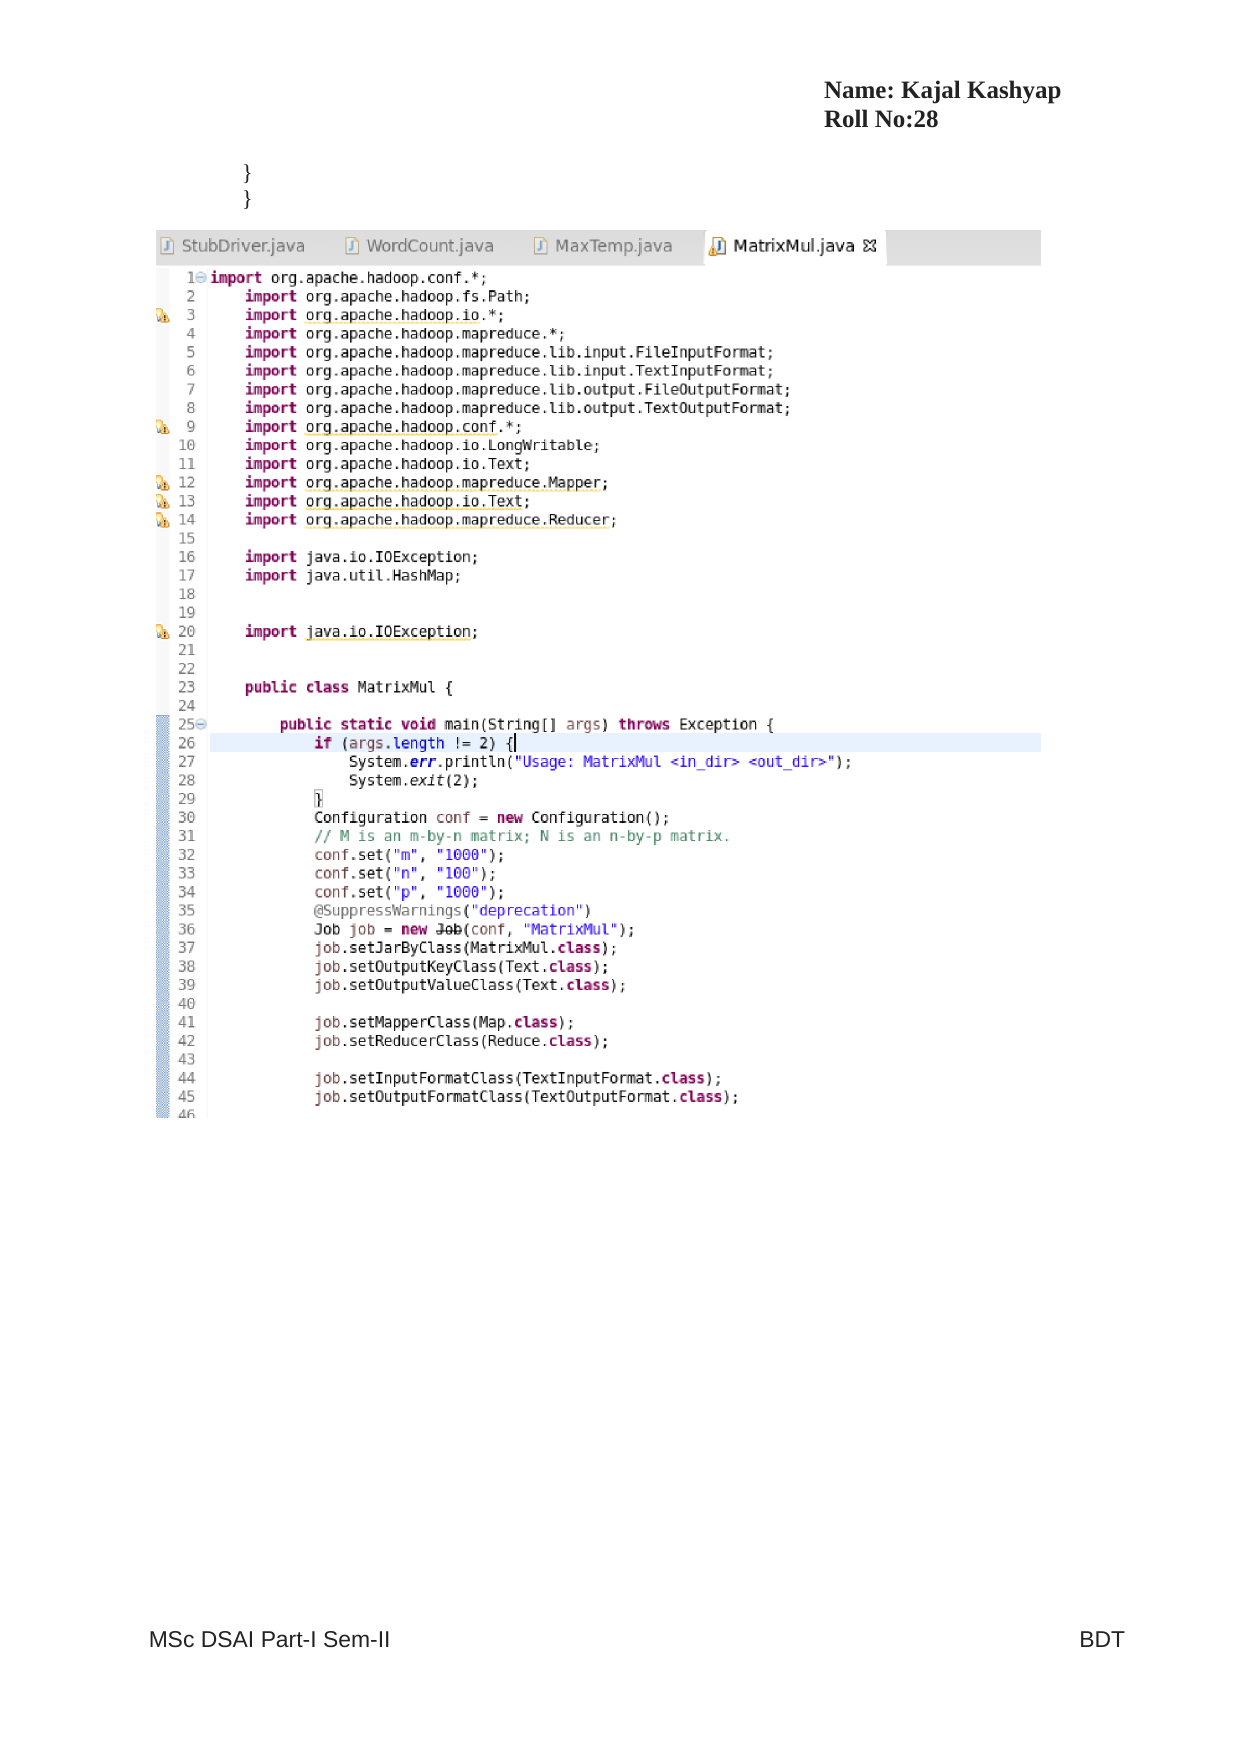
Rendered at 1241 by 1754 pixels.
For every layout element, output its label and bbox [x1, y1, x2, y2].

picture [155, 229, 1041, 1118]
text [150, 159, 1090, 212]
